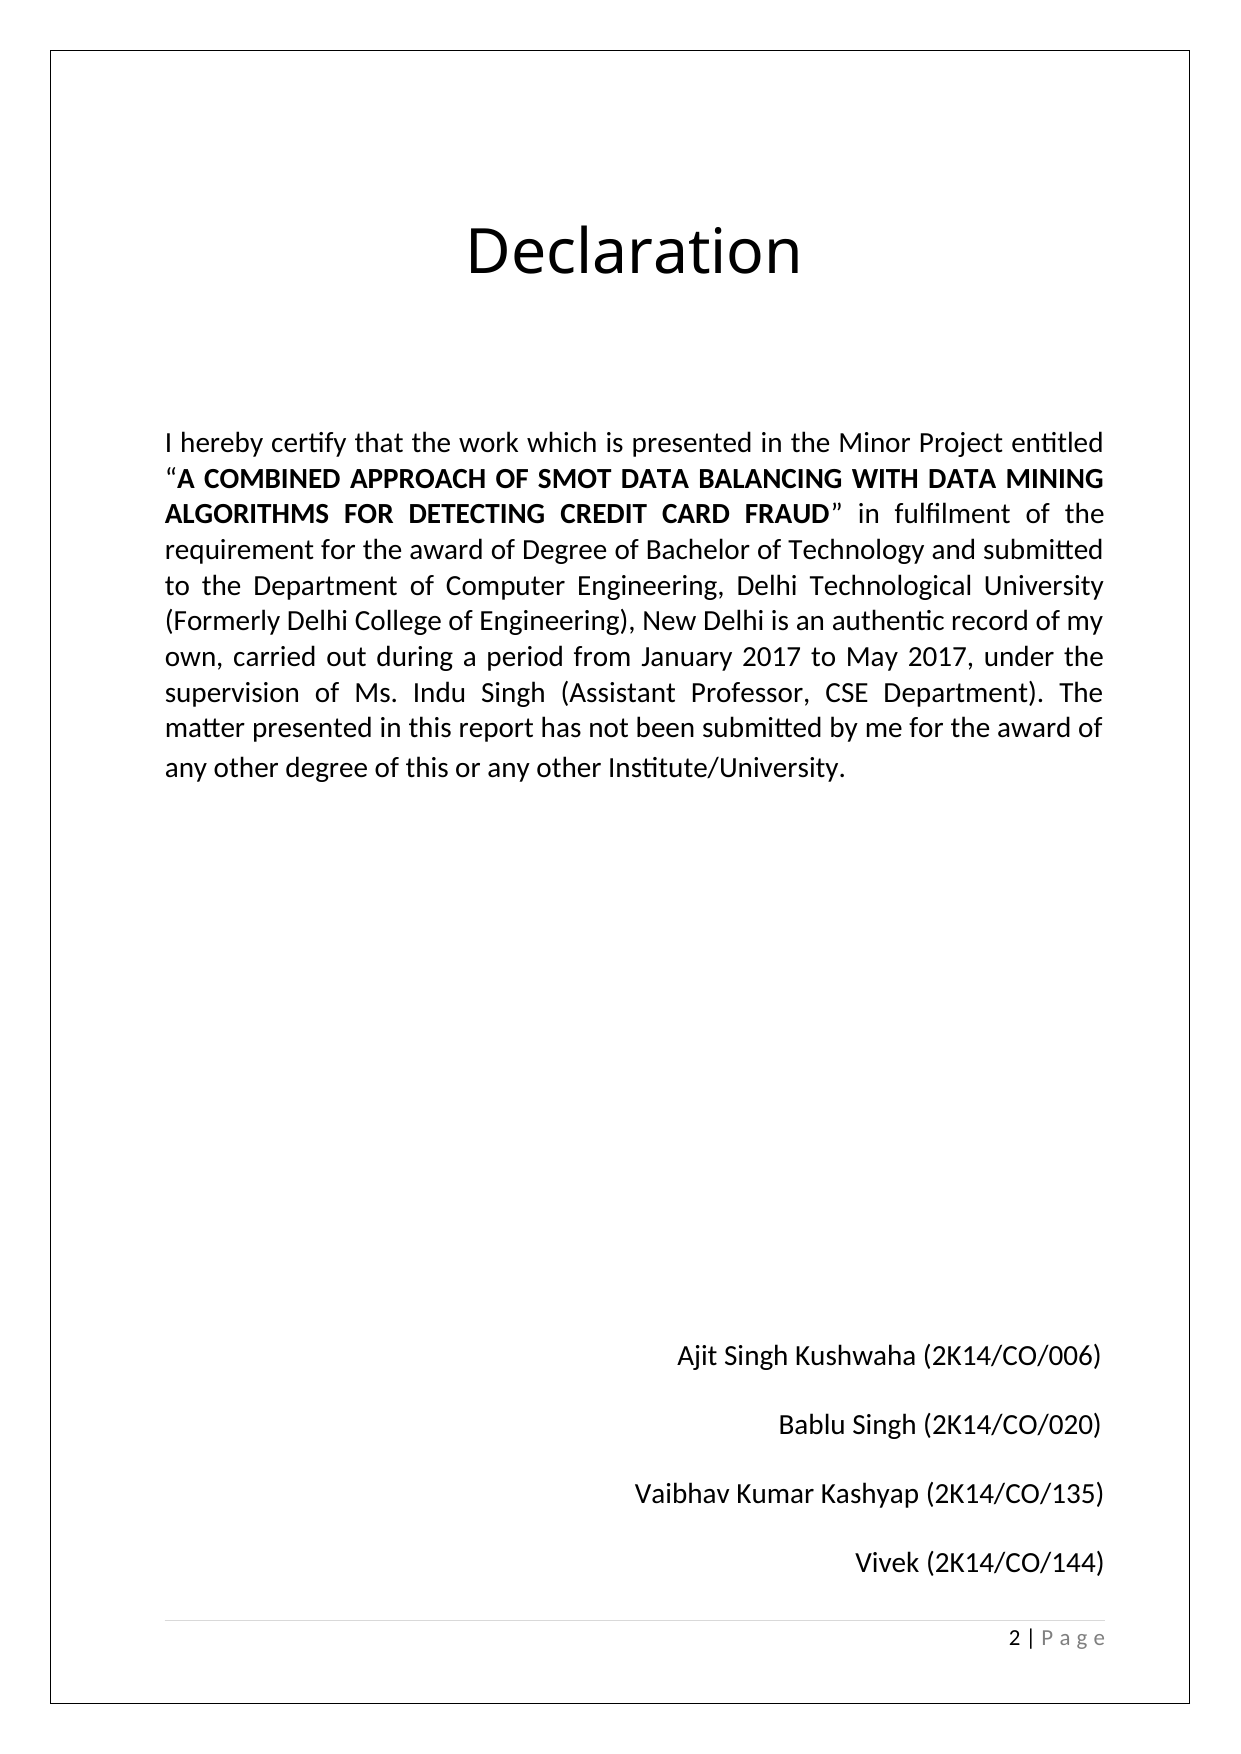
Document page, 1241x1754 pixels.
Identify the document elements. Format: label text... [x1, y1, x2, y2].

text I hereby certify that the work which is presented in the Minor Project entitled “A COMBINED APPROACH OF SMOT DATA BALANCING WITH DATA MINING ALGORITHMS FOR DETECTING CREDIT CARD FRAUD” in fulfilment of the requirement for the award of Degree of Bachelor of Technology and submitted to the Department of Computer Engineering, Delhi Technological University (Formerly Delhi College of Engineering), New Delhi is an authentic record of my own, carried out during a period from January 2017 to May 2017, under the supervision of Ms. Indu Singh (Assistant Professor, CSE Department). The matter presented in this report has not been submitted by me for the award of any other degree of this or any other Institute/University. [164, 424, 1105, 786]
text Vaibhav Kumar Kashyap (2K14/CO/135) [539, 1475, 1105, 1511]
text Ajit Singh Kushwaha (2K14/CO/006) [164, 1337, 1102, 1373]
subtitle Declaration [164, 207, 1104, 292]
text Bablu Singh (2K14/CO/020) [164, 1406, 1102, 1442]
text Vivek (2K14/CO/144) [539, 1544, 1105, 1580]
